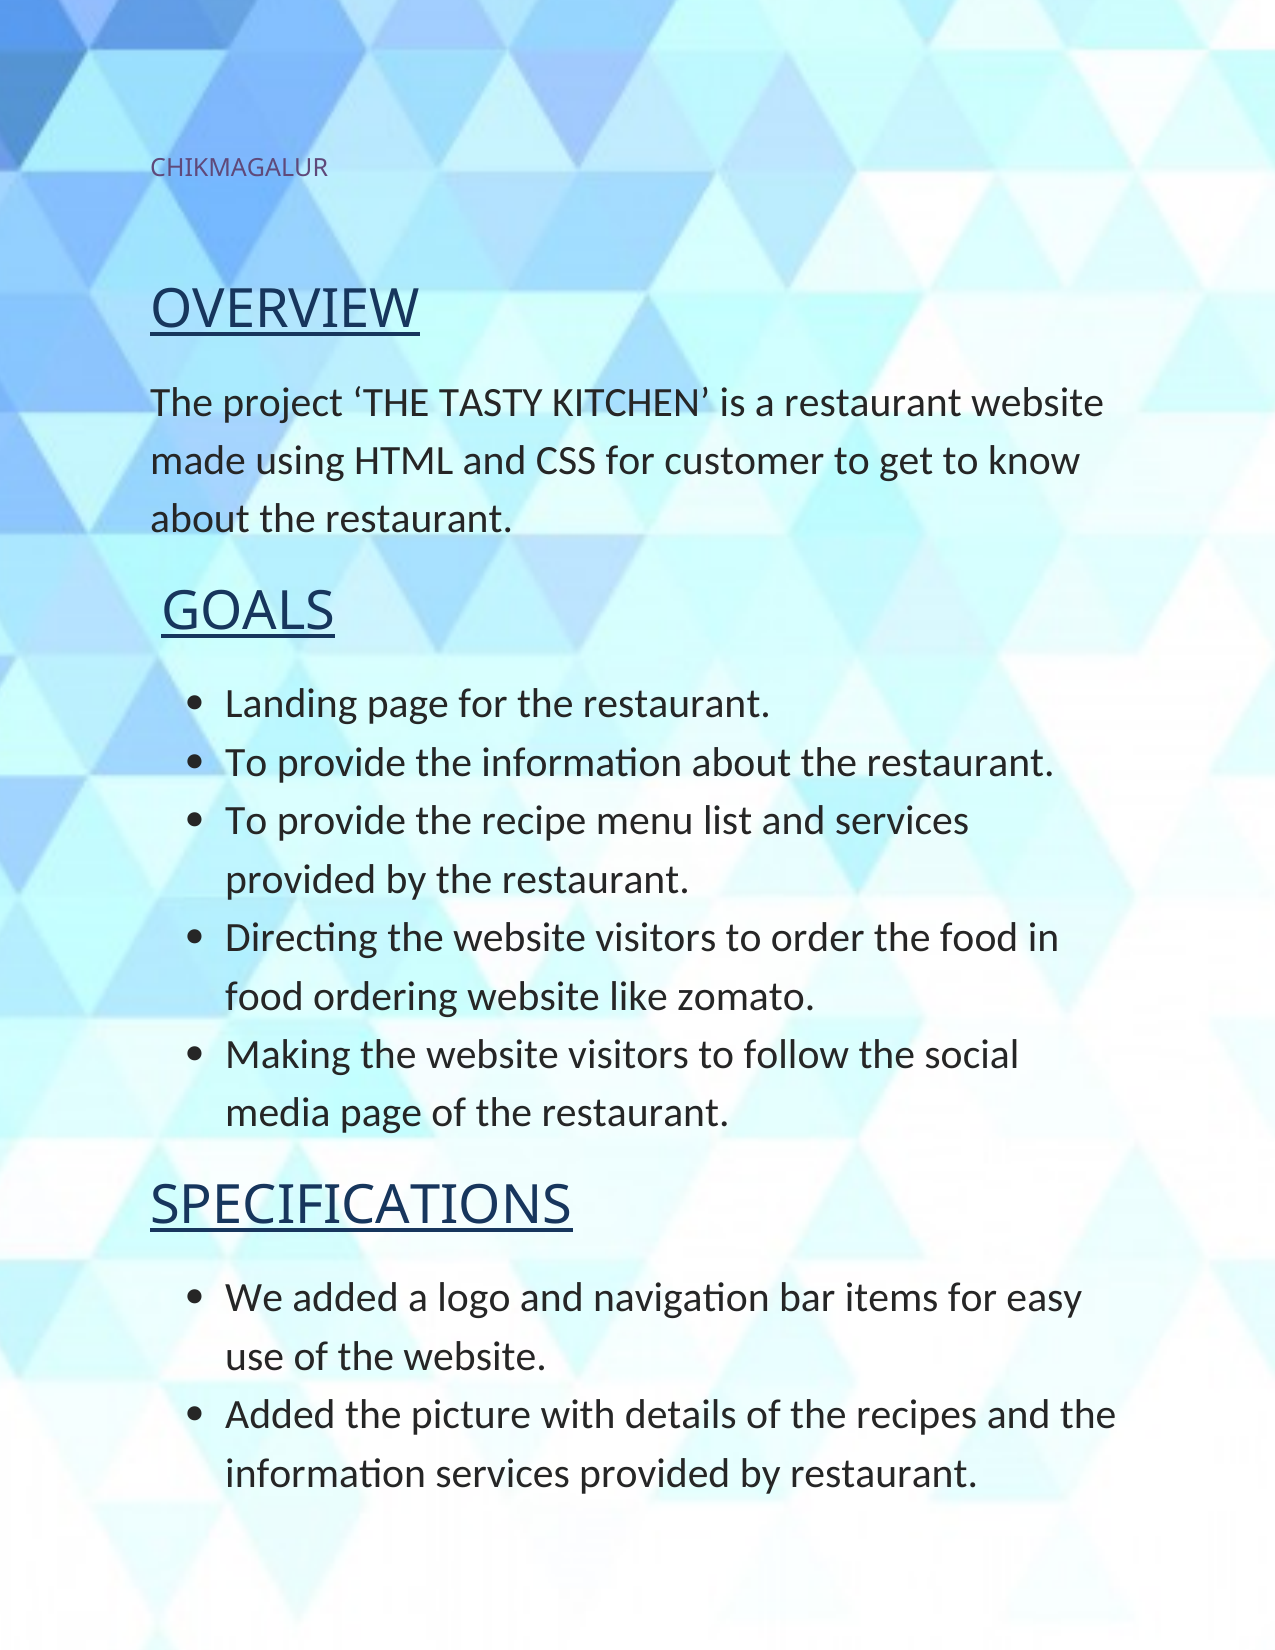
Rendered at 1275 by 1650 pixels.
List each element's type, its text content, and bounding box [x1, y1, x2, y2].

list To provide the recipe menu list and services provided by the restaurant. [187, 794, 1125, 903]
text CHIKMAGALUR [150, 150, 1125, 184]
text OVERVIEW [150, 270, 1125, 344]
text SPECIFICATIONS [150, 1166, 1125, 1239]
list We added a logo and navigation bar items for easy use of the website. [187, 1271, 1125, 1381]
list Added the picture with details of the recipes and the information services provided by restaurant. [187, 1388, 1125, 1497]
list Landing page for the restaurant. [187, 677, 1125, 728]
list Making the website visitors to follow the social media page of the restaurant. [187, 1028, 1125, 1137]
list Directing the website visitors to order the food in food ordering website like zomato. [187, 911, 1125, 1020]
picture [0, 0, 1275, 1650]
list To provide the information about the restaurant. [187, 736, 1125, 787]
text GOALS [150, 572, 1125, 646]
text The project ‘THE TASTY KITCHEN’ is a restaurant website made using HTML and CSS for customer to get to know about the restaurant. [150, 376, 1125, 543]
